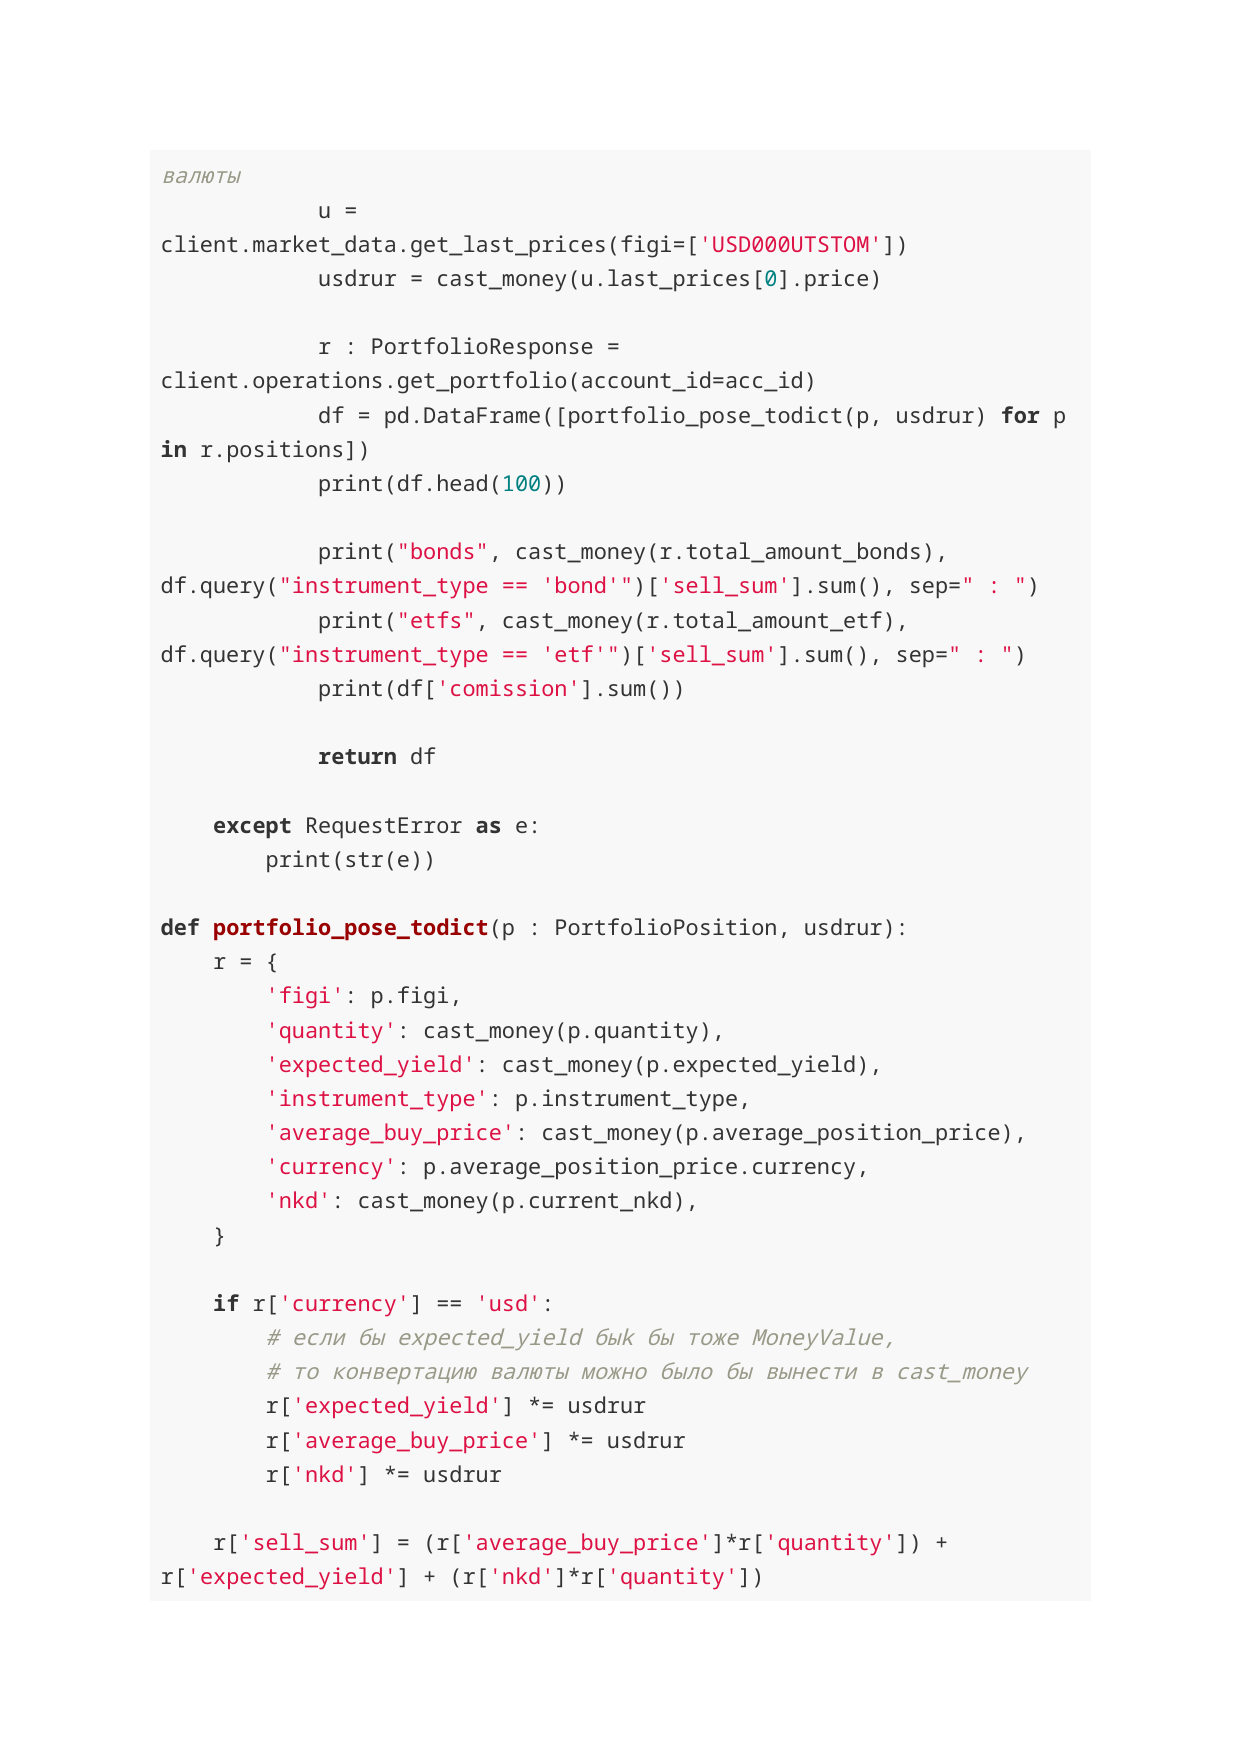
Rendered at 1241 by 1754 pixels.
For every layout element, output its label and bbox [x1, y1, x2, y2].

table_header [150, 150, 1091, 1601]
